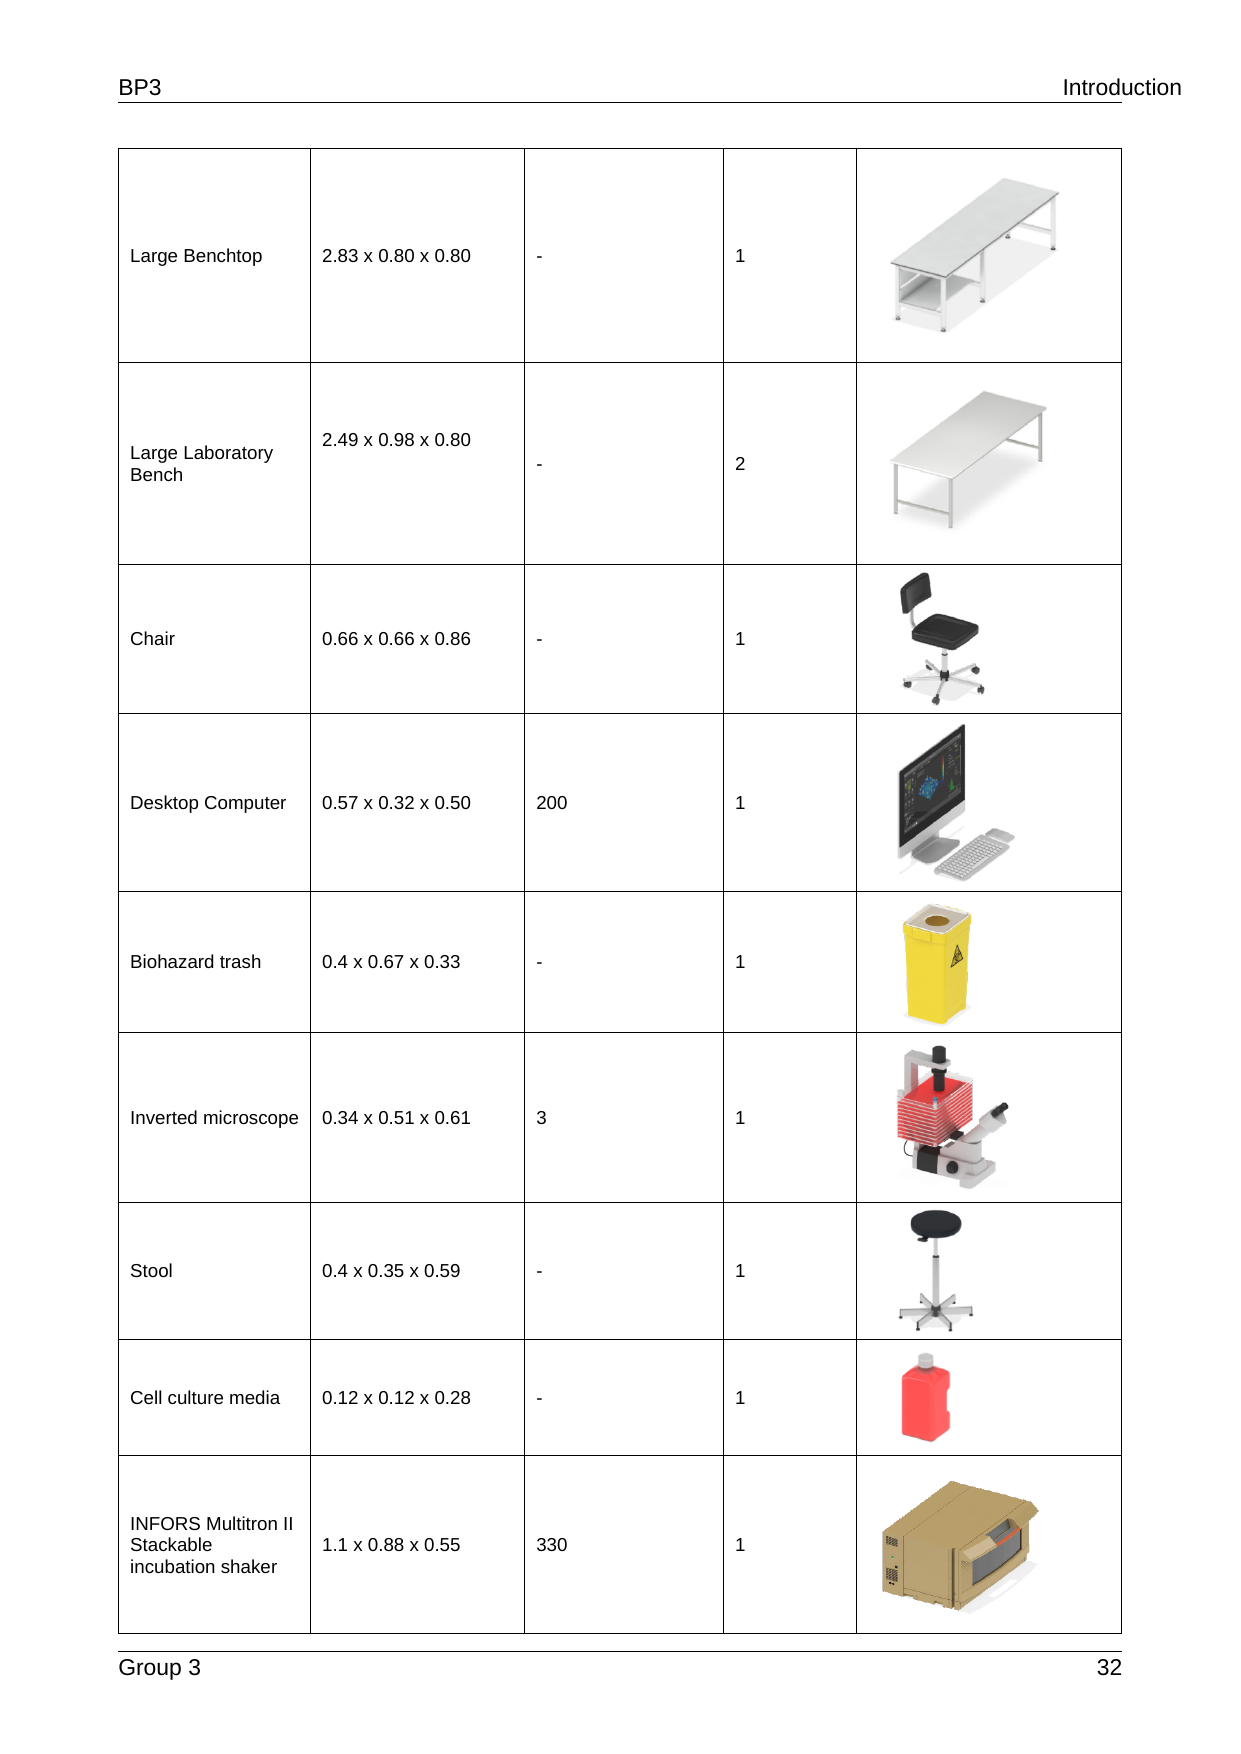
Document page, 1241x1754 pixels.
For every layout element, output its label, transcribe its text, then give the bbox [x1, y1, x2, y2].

table_cell [857, 1203, 867, 1339]
table_cell 0.4 x 0.35 x 0.59 [311, 1203, 524, 1339]
table_cell - [525, 1340, 723, 1455]
table_cell [857, 363, 867, 564]
table_cell Cell culture media [119, 1340, 310, 1455]
table_cell [857, 892, 867, 1032]
table_cell [1045, 1456, 1121, 1633]
table_cell [857, 565, 867, 713]
table_cell INFORS Multitron II Stackable incubation shaker [119, 1456, 310, 1633]
table_cell 1.1 x 0.88 x 0.55 [311, 1456, 524, 1633]
table_cell 0.66 x 0.66 x 0.86 [311, 565, 524, 713]
table_cell [984, 1340, 1121, 1455]
table_cell [1017, 565, 1121, 713]
table_cell [1082, 149, 1121, 362]
table_cell - [525, 892, 723, 1032]
table_cell 1 [724, 1033, 856, 1202]
table_cell Inverted microscope [119, 1033, 310, 1202]
table_cell 0.34 x 0.51 x 0.61 [311, 1033, 524, 1202]
table_cell 0.57 x 0.32 x 0.50 [311, 714, 524, 891]
table_cell Biohazard trash [119, 892, 310, 1032]
table_cell 330 [525, 1456, 723, 1633]
table_cell [857, 149, 867, 362]
table_cell Chair [119, 565, 310, 713]
table_cell 200 [525, 714, 723, 891]
table_cell - [525, 565, 723, 713]
table_cell 2 [724, 363, 856, 564]
table_cell 1 [724, 1340, 856, 1455]
table_cell 1 [724, 149, 856, 362]
picture [867, 148, 1082, 891]
table_cell 1 [724, 1456, 856, 1633]
table_cell 0.12 x 0.12 x 0.28 [311, 1340, 524, 1455]
table_cell [1069, 363, 1121, 564]
table_cell Stool [119, 1203, 310, 1339]
table_cell [857, 1456, 867, 1633]
table_cell 1 [724, 714, 856, 891]
table_cell Desktop Computer [119, 714, 310, 891]
table_cell [1037, 1033, 1121, 1202]
table_cell Large Benchtop [119, 149, 310, 362]
table_cell [857, 1033, 867, 1202]
table_cell - [525, 149, 723, 362]
table_cell 2.49 x 0.98 x 0.80 [311, 363, 524, 564]
picture [867, 892, 1045, 1633]
table_cell 1 [724, 1203, 856, 1339]
table_cell 2.83 x 0.80 x 0.80 [311, 149, 524, 362]
table_cell 3 [525, 1033, 723, 1202]
table_cell [857, 1340, 867, 1455]
table_cell [1045, 714, 1121, 891]
table_cell 0.4 x 0.67 x 0.33 [311, 892, 524, 1032]
table_cell 1 [724, 565, 856, 713]
table_cell - [525, 1203, 723, 1339]
table_cell - [525, 363, 723, 564]
table_cell [1007, 892, 1121, 1032]
table_cell [857, 714, 867, 891]
table_cell Large Laboratory Bench [119, 363, 310, 564]
table_cell 1 [724, 892, 856, 1032]
table_cell [1004, 1203, 1121, 1339]
